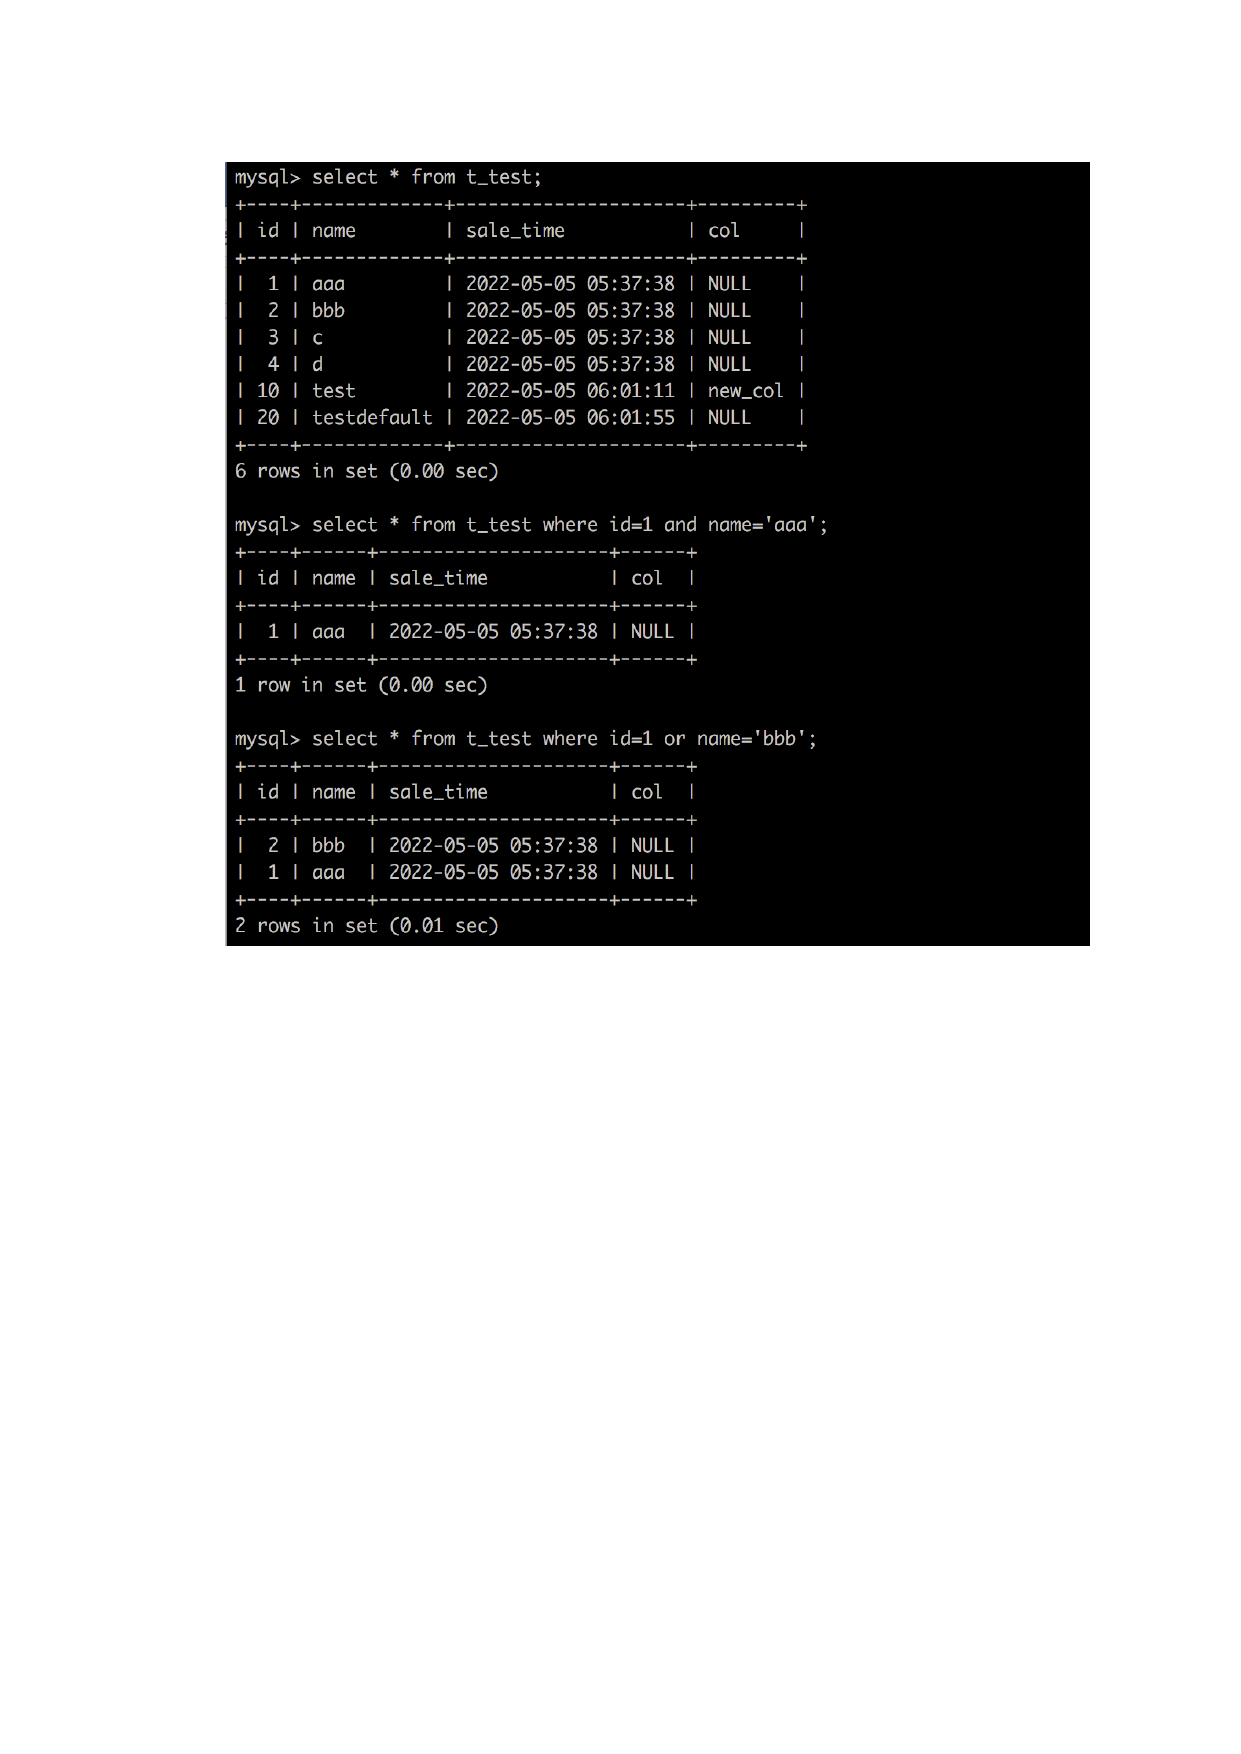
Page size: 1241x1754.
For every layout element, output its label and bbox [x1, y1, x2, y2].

picture [225, 162, 1090, 946]
